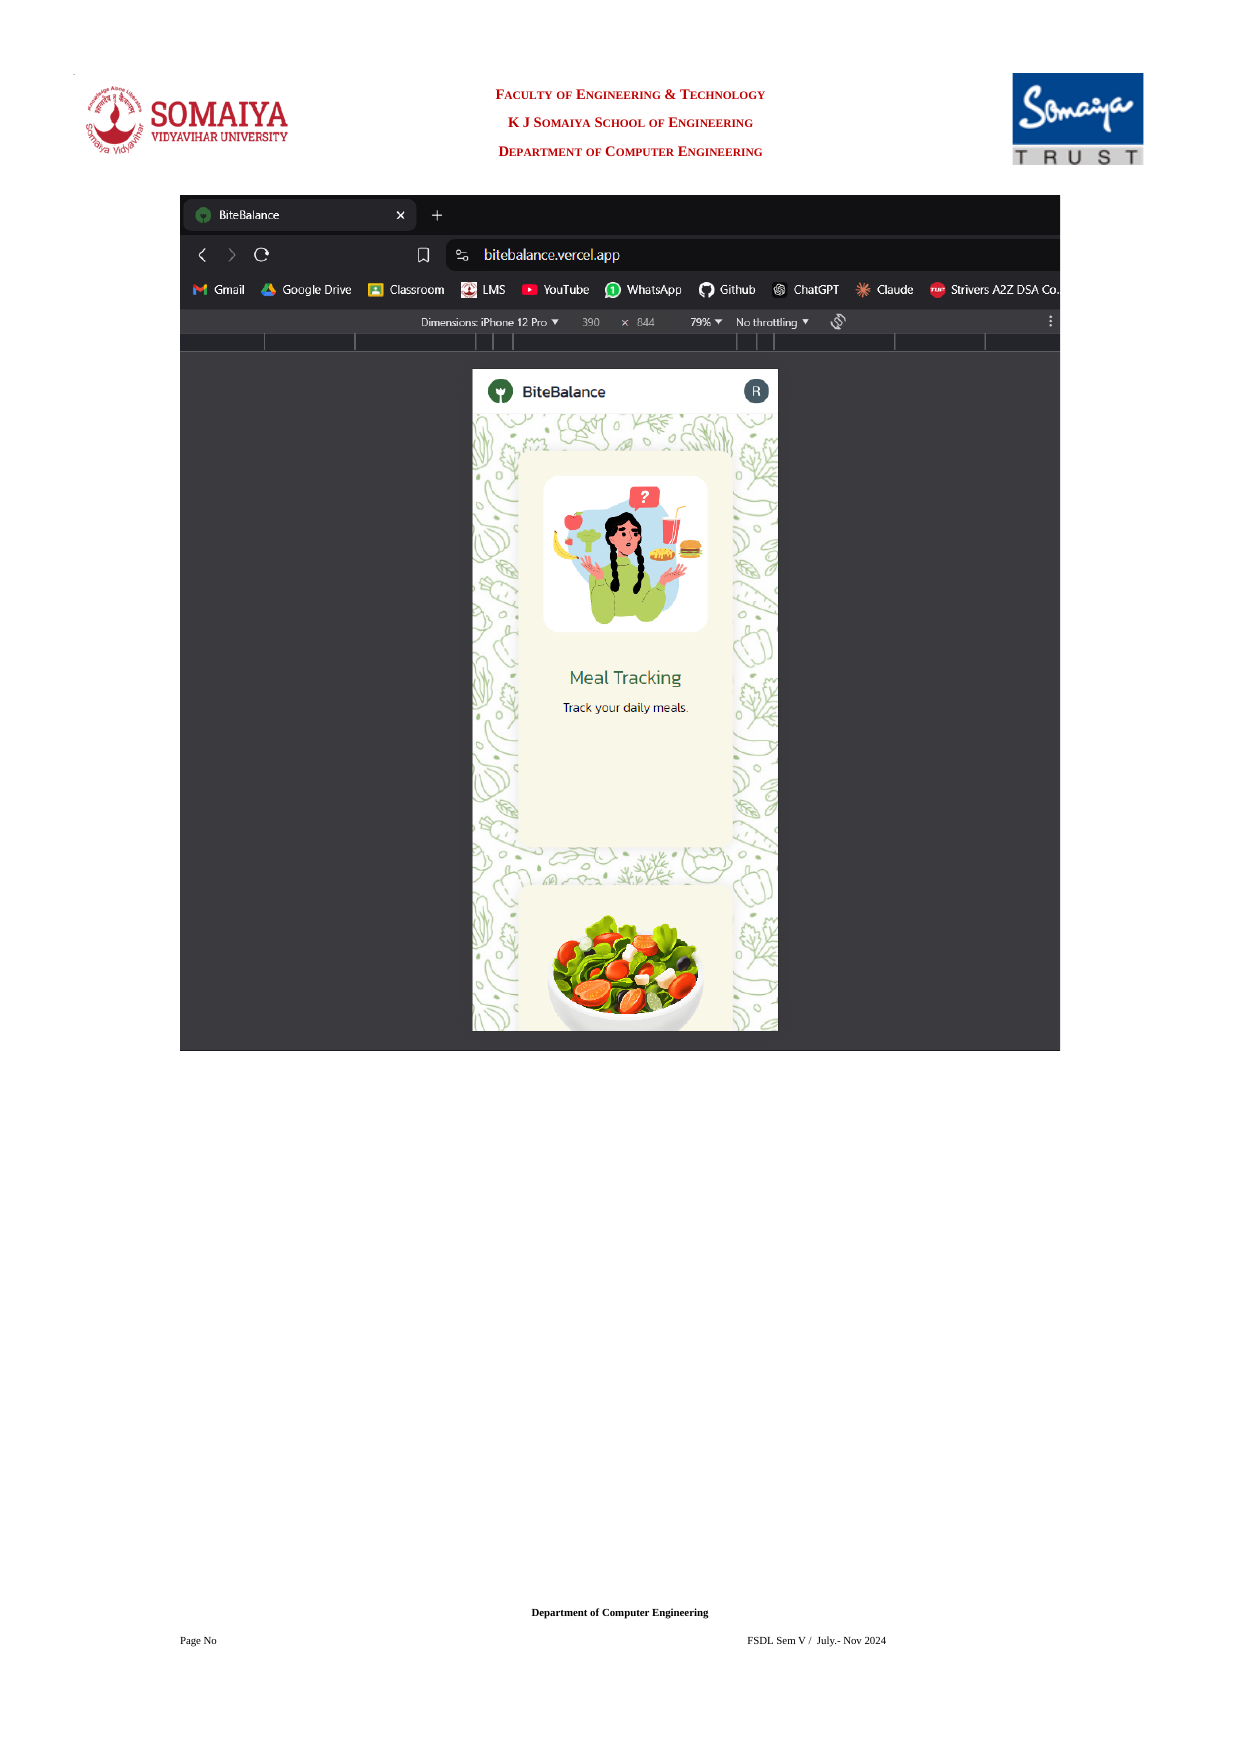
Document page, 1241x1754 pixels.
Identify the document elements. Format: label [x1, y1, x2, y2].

picture [1012, 73, 1145, 165]
picture [180, 195, 1061, 1051]
picture [75, 73, 302, 170]
